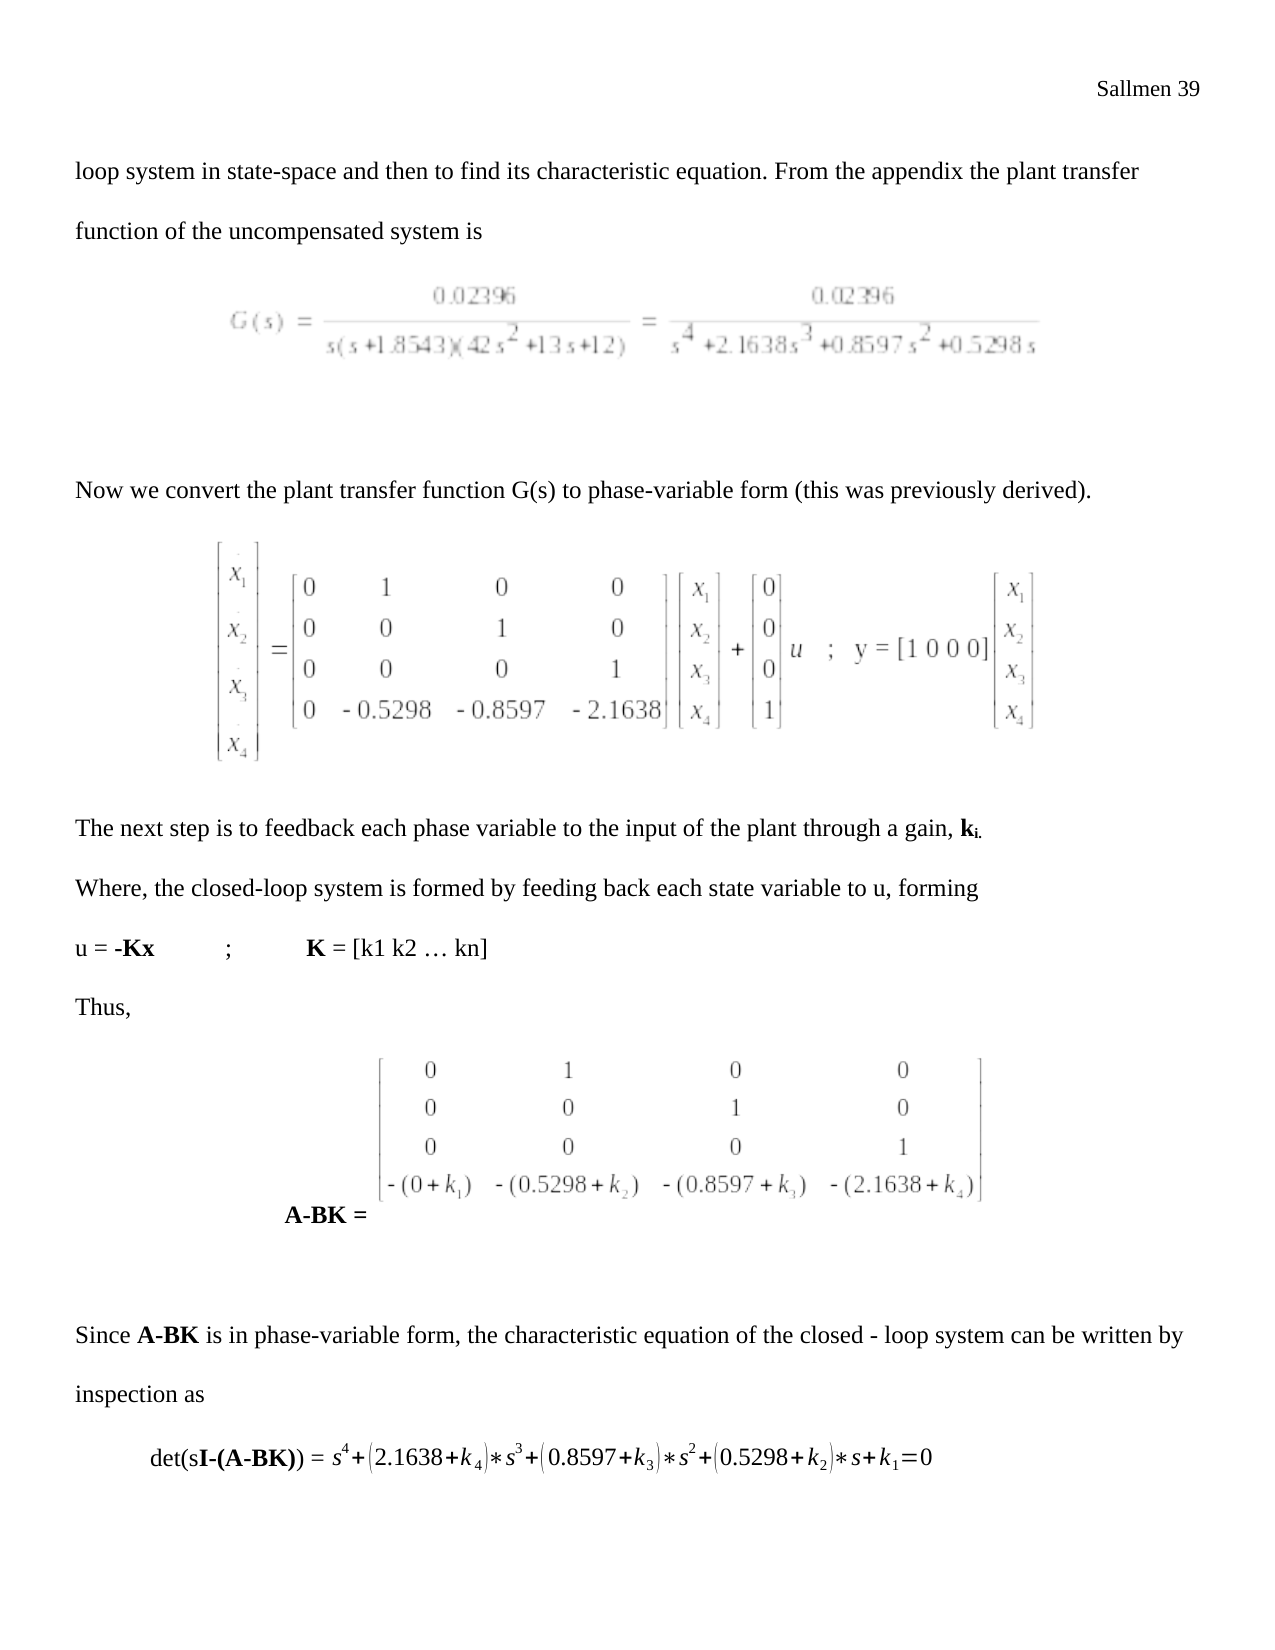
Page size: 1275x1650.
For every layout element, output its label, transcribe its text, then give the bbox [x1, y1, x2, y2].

text Where, the closed-loop system is formed by feeding back each state variable to u, forming [75, 873, 1200, 902]
text u = -Kx ; K = [k1 k2 … kn] [75, 933, 1200, 961]
text loop system in state-space and then to find its characteristic equation. From the appendix the plant transfer [75, 156, 1200, 185]
text Thus, [75, 992, 1200, 1021]
text The next step is to feedback each phase variable to the input of the plant through a gain, ki. [75, 813, 1200, 842]
text A-BK = [75, 1052, 1200, 1229]
text inspection as [75, 1379, 1200, 1408]
text Since A-BK is in phase-variable form, the characteristic equation of the closed - loop system can be written by [75, 1320, 1200, 1348]
text det(sI-(A-BK)) = [75, 1439, 1200, 1476]
text function of the uncompensated system is [75, 216, 1200, 244]
text Now we convert the plant transfer function G(s) to phase-variable form (this was previously derived). [75, 476, 1200, 504]
